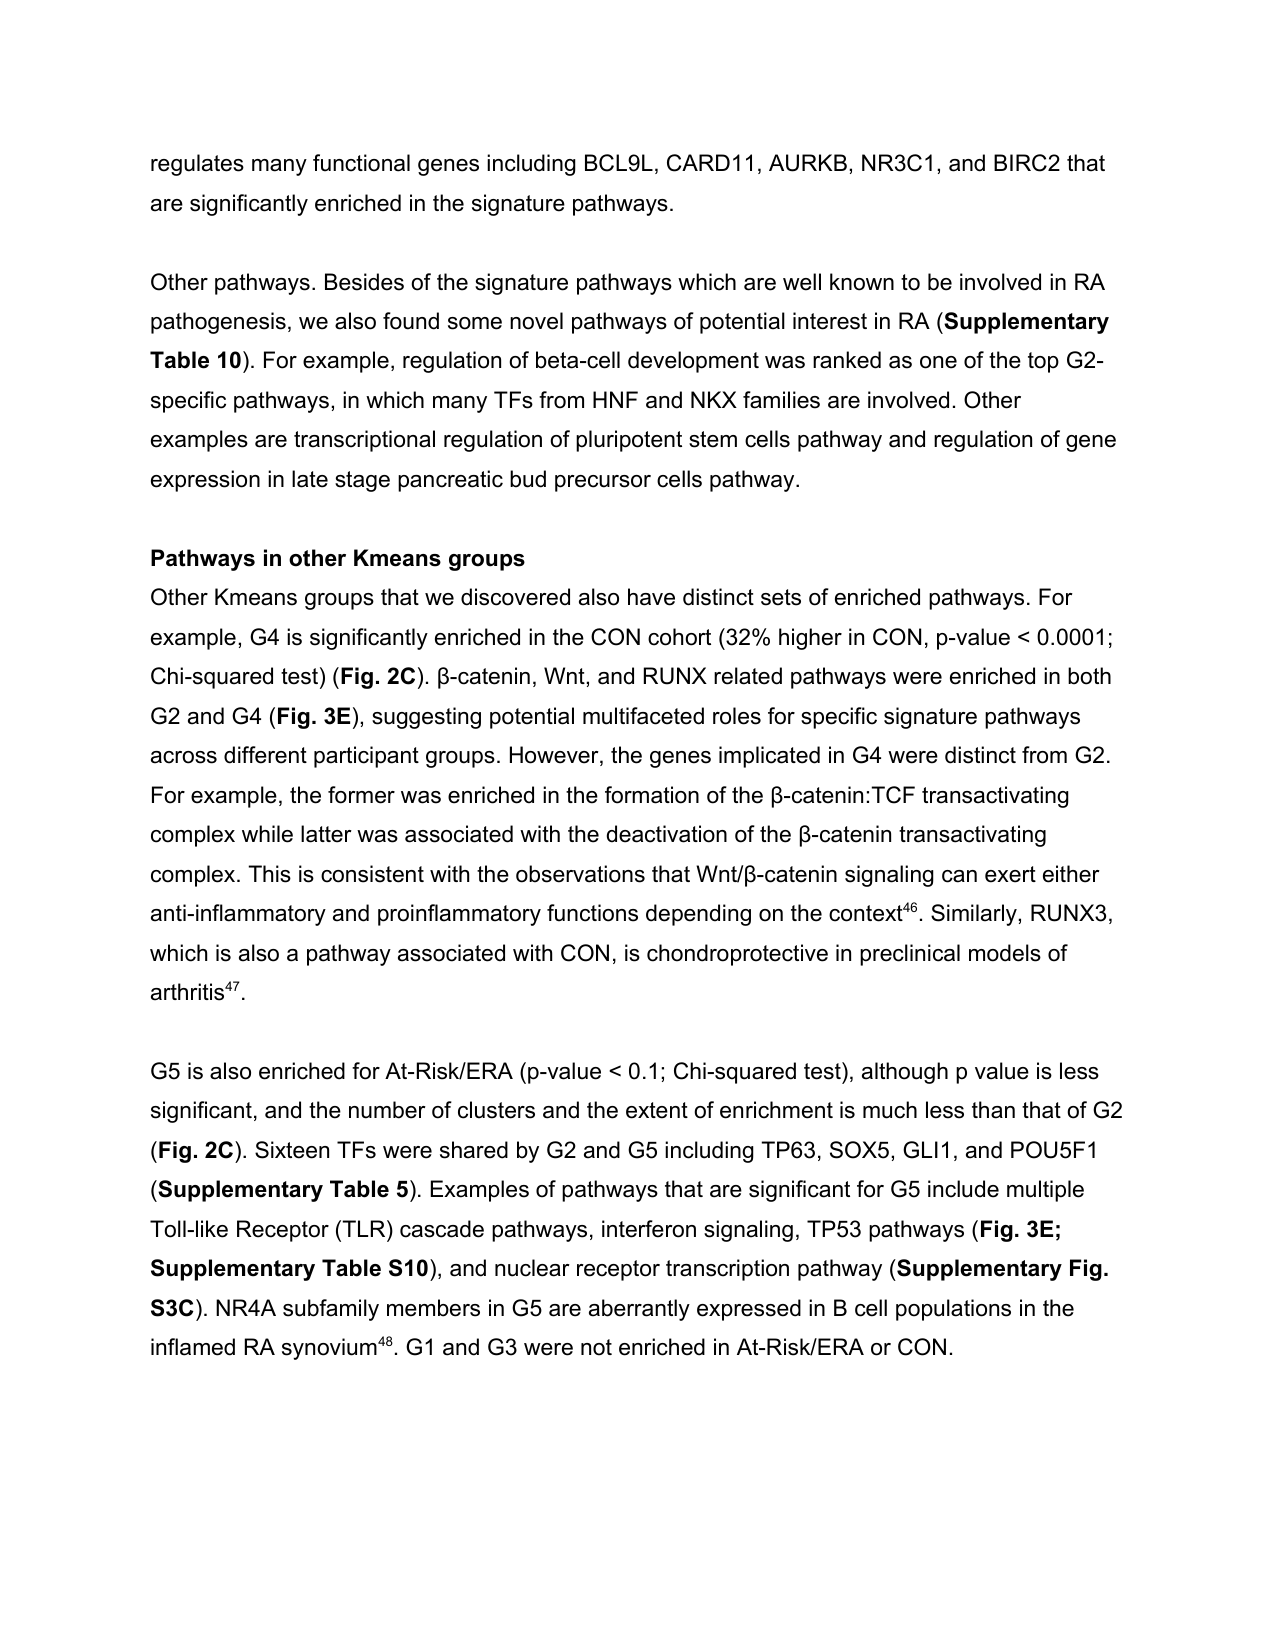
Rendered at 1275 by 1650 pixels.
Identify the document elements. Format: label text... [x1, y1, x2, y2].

subtitle Pathways in other Kmeans groups [150, 545, 1125, 571]
text Other pathways. Besides of the signature pathways which are well known to be involved in RA pathogenesis, we also found some novel pathways of potential interest in RA (Supplementary Table 10). For example, regulation of beta-cell development was ranked as one of the top G2-specific pathways, in which many TFs from HNF and NKX families are involved. Other examples are transcriptional regulation of pluripotent stem cells pathway and regulation of gene expression in late stage pancreatic bud precursor cells pathway. [150, 268, 1125, 492]
text Other Kmeans groups that we discovered also have distinct sets of enriched pathways. For example, G4 is significantly enriched in the CON cohort (32% higher in CON, p-value < 0.0001; Chi-squared test) (Fig. 2C). β-catenin, Wnt, and RUNX related pathways were enriched in both G2 and G4 (Fig. 3E), suggesting potential multifaceted roles for specific signature pathways across different participant groups. However, the genes implicated in G4 were distinct from G2. For example, the former was enriched in the formation of the β-catenin:TCF transactivating complex while latter was associated with the deactivation of the β-catenin transactivating complex. This is consistent with the observations that Wnt/β-catenin signaling can exert either anti-inflammatory and proinflammatory functions depending on the context46. Similarly, RUNX3, which is also a pathway associated with CON, is chondroprotective in preclinical models of arthritis47. [150, 584, 1125, 1005]
text G5 is also enriched for At-Risk/ERA (p-value < 0.1; Chi-squared test), although p value is less significant, and the number of clusters and the extent of enrichment is much less than that of G2 (Fig. 2C). Sixteen TFs were shared by G2 and G5 including TP63, SOX5, GLI1, and POU5F1 (Supplementary Table 5). Examples of pathways that are significant for G5 include multiple Toll-like Receptor (TLR) cascade pathways, interferon signaling, TP53 pathways (Fig. 3E; Supplementary Table S10), and nuclear receptor transcription pathway (Supplementary Fig. S3C). NR4A subfamily members in G5 are aberrantly expressed in B cell populations in the inflamed RA synovium48. G1 and G3 were not enriched in At-Risk/ERA or CON. [150, 1058, 1125, 1361]
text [150, 150, 1125, 216]
